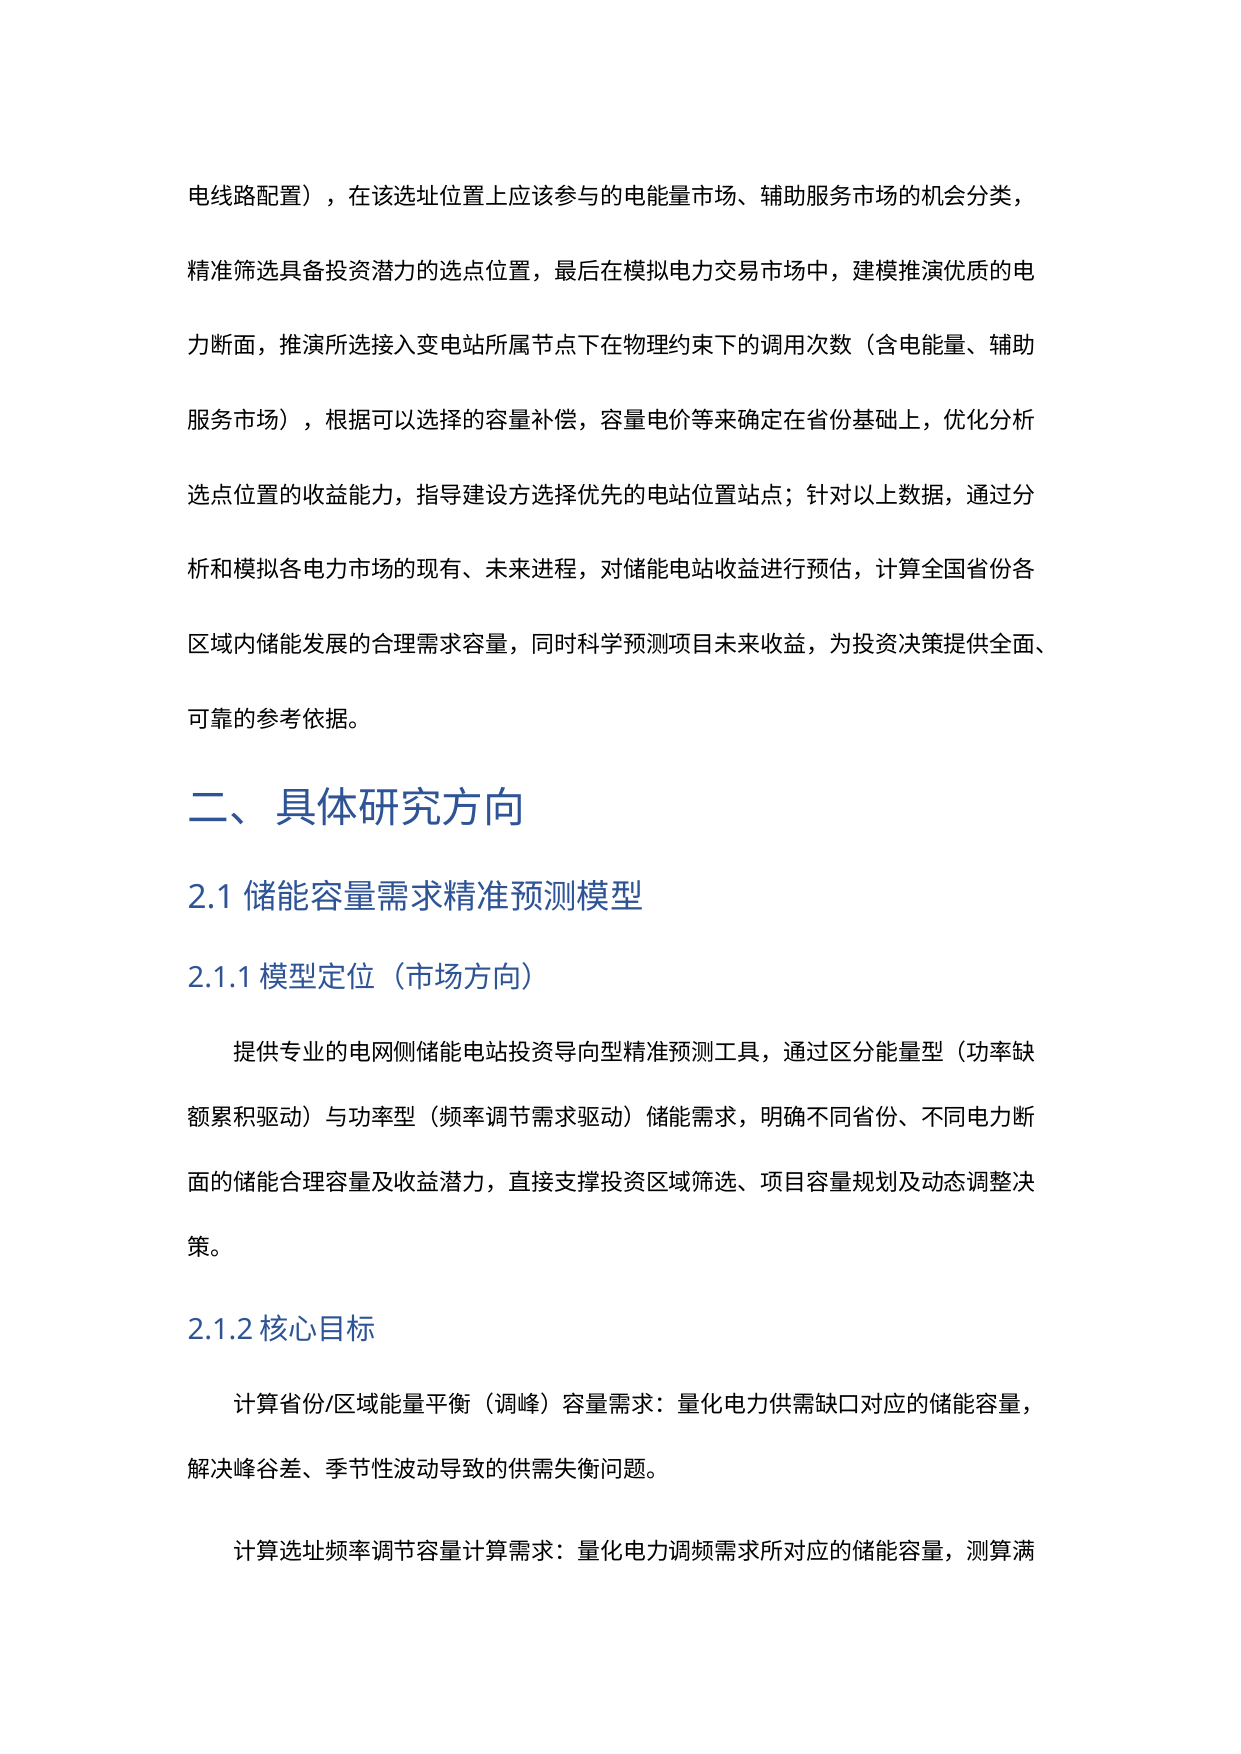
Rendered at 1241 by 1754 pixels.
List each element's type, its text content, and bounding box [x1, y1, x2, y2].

text 建立一套智信能科电化学储能电站投资决策平台，系统能够通过对各省份储能政策，通过系统筛选出政策中的关键数据，首先筛选具备容量补偿、容量电价的省份作为优先地区，其次考虑现货市场电价差在0.4以上、度电收益在0.5以上的作为优先开发权利，同时结合所选省份的电力交易市场规则，判断储能可参与的建立交易市场，通过与新能源、火电装机热容量、负荷消纳能力，供需平衡能力对未来的电价趋势形成判断，确定各地区储能合理的容量缺口，再次结合电网架构和可研报告中的潮流仿真，对项目的选点位置进行判断，判断其是否满足开发要求（例如断面能力受阻、输电线路配置），在该选址位置上应该参与的电能量市场、辅助服务市场的机会分类，精准筛选具备投资潜力的选点位置，最后在模拟电力交易市场中，建模推演优质的电力断面，推演所选接入变电站所属节点下在物理约束下的调用次数（含电能量、辅助服务市场），根据可以选择的容量补偿，容量电价等来确定在省份基础上，优化分析选点位置的收益能力，指导建设方选择优先的电站位置站点；针对以上数据，通过分析和模拟各电力市场的现有、未来进程，对储能电站收益进行预估，计算全国省份各区域内储能发展的合理需求容量，同时科学预测项目未来收益，为投资决策提供全面、可靠的参考依据。 [187, 162, 1053, 750]
text 计算省份/区域能量平衡（调峰）容量需求：量化电力供需缺口对应的储能容量，解决峰谷差、季节性波动导致的供需失衡问题。 [187, 1370, 1053, 1500]
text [187, 1517, 1053, 1582]
subtitle 具体研究方向 [187, 771, 1053, 836]
subtitle 2.1.1模型定位（市场方向） [187, 942, 1053, 1007]
subtitle 2.1 储能容量需求精准预测模型 [187, 862, 1053, 927]
subtitle 2.1.2核心目标 [187, 1295, 1053, 1360]
text 提供专业的电网侧储能电站投资导向型精准预测工具，通过区分能量型（功率缺额累积驱动）与功率型（频率调节需求驱动）储能需求，明确不同省份、不同电力断面的储能合理容量及收益潜力，直接支撑投资区域筛选、项目容量规划及动态调整决策。 [187, 1018, 1053, 1278]
